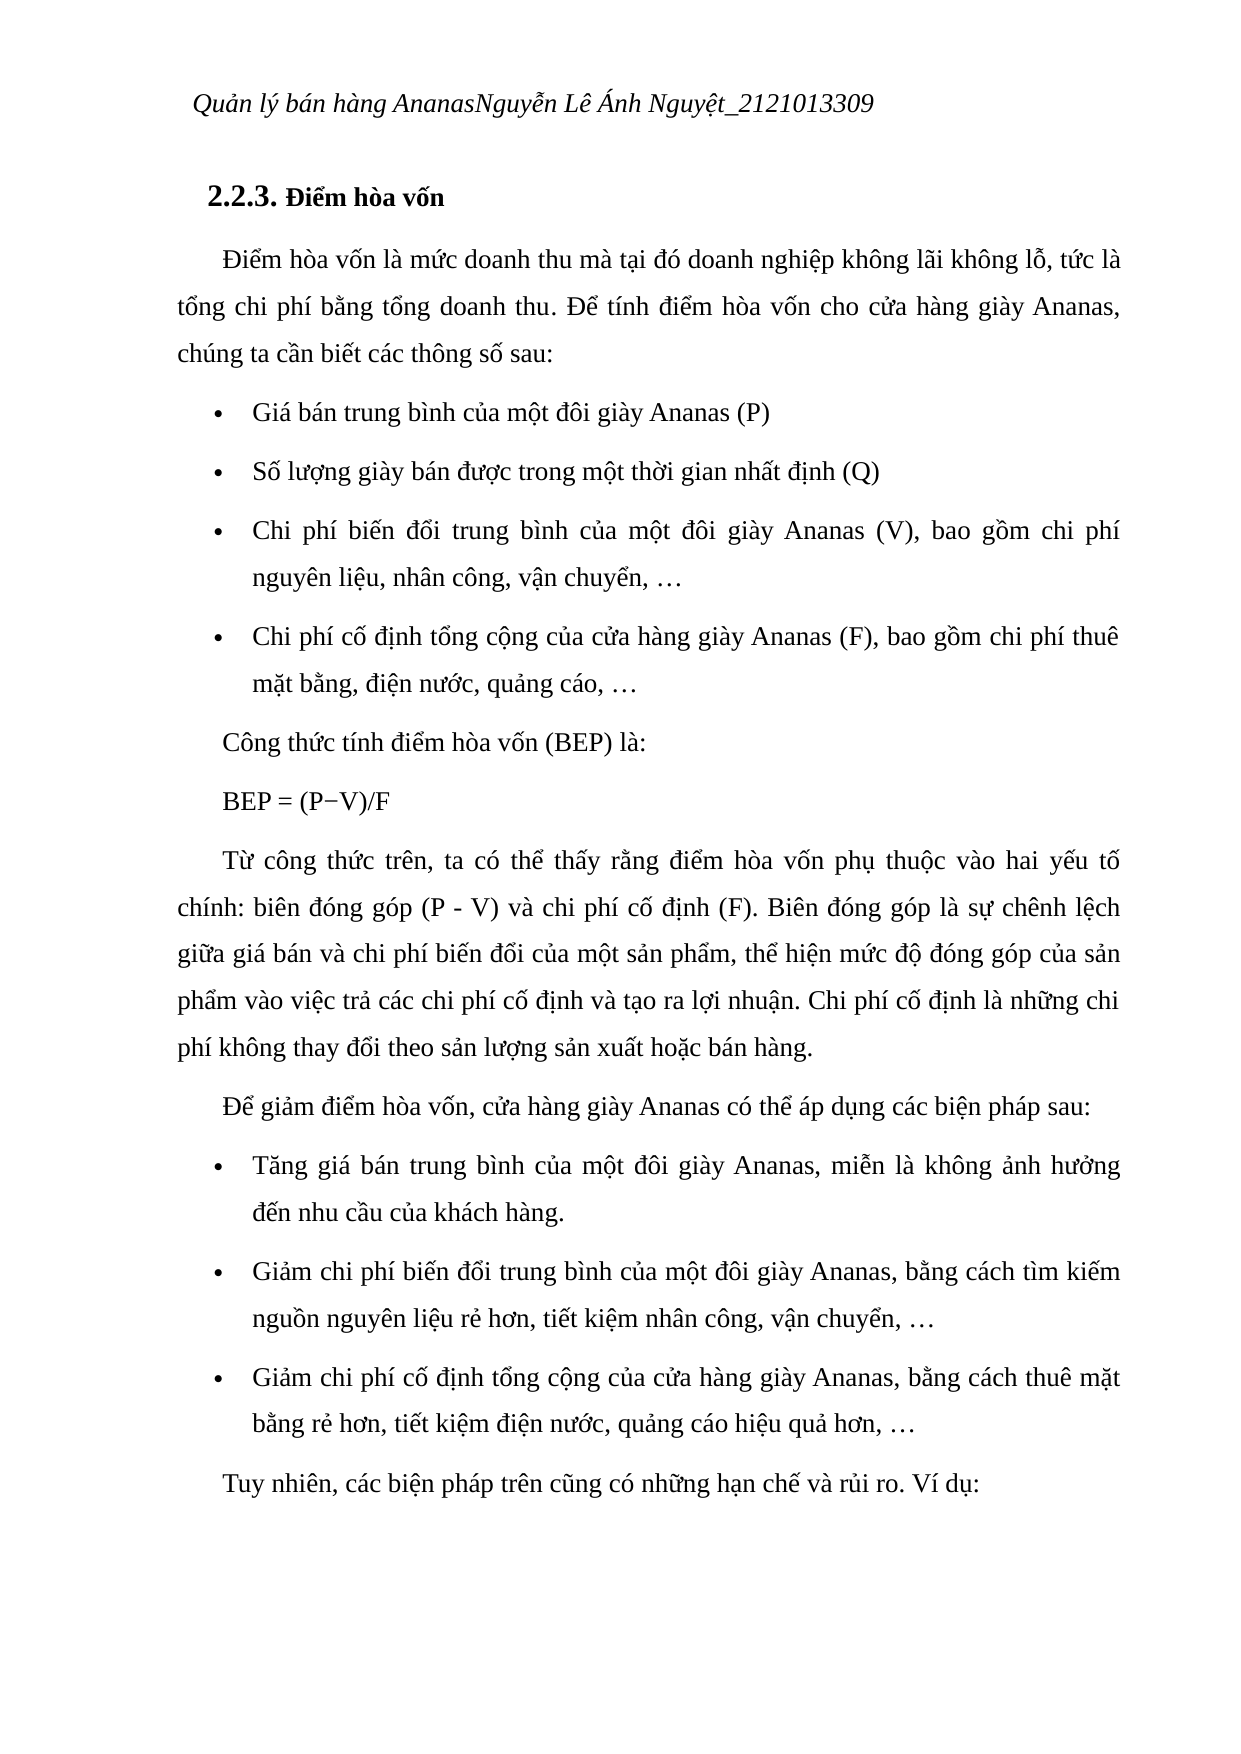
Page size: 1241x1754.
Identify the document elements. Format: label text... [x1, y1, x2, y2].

list Giảm chi phí biến đổi trung bình của một đôi giày Ananas, bằng cách tìm kiếm nguồn nguyên liệu rẻ hơn, tiết kiệm nhân công, vận chuyển, … [214, 1255, 1122, 1333]
text Từ công thức trên, ta có thể thấy rằng điểm hòa vốn phụ thuộc vào hai yếu tố chính: biên đóng góp (P - V) và chi phí cố định (F). Biên đóng góp là sự chênh lệch giữa giá bán và chi phí biến đổi của một sản phẩm, thể hiện mức độ đóng góp của sản phẩm vào việc trả các chi phí cố định và tạo ra lợi nhuận. Chi phí cố định là những chi phí không thay đổi theo sản lượng sản xuất hoặc bán hàng. [177, 844, 1122, 1062]
subtitle Điểm hòa vốn [207, 177, 1122, 213]
list Tăng giá bán trung bình của một đôi giày Ananas, miễn là không ảnh hưởng đến nhu cầu của khách hàng. [214, 1149, 1122, 1227]
list Số lượng giày bán được trong một thời gian nhất định (Q) [214, 455, 1122, 486]
text Công thức tính điểm hòa vốn (BEP) là: [177, 726, 1122, 757]
text Tuy nhiên, các biện pháp trên cũng có những hạn chế và rủi ro. Ví dụ: [177, 1467, 1122, 1498]
list Giảm chi phí cố định tổng cộng của cửa hàng giày Ananas, bằng cách thuê mặt bằng rẻ hơn, tiết kiệm điện nước, quảng cáo hiệu quả hơn, … [214, 1361, 1122, 1439]
list Chi phí cố định tổng cộng của cửa hàng giày Ananas (F), bao gồm chi phí thuê mặt bằng, điện nước, quảng cáo, … [214, 620, 1122, 698]
text Điểm hòa vốn là mức doanh thu mà tại đó doanh nghiệp không lãi không lỗ, tức là tổng chi phí bằng tổng doanh thu. Để tính điểm hòa vốn cho cửa hàng giày Ananas, chúng ta cần biết các thông số sau: [177, 243, 1122, 368]
list Chi phí biến đổi trung bình của một đôi giày Ananas (V), bao gồm chi phí nguyên liệu, nhân công, vận chuyển, … [214, 514, 1122, 592]
list Giá bán trung bình của một đôi giày Ananas (P) [214, 396, 1122, 427]
text BEP = (P−V)/F​ [177, 785, 1122, 816]
text Để giảm điểm hòa vốn, cửa hàng giày Ananas có thể áp dụng các biện pháp sau: [177, 1090, 1122, 1121]
